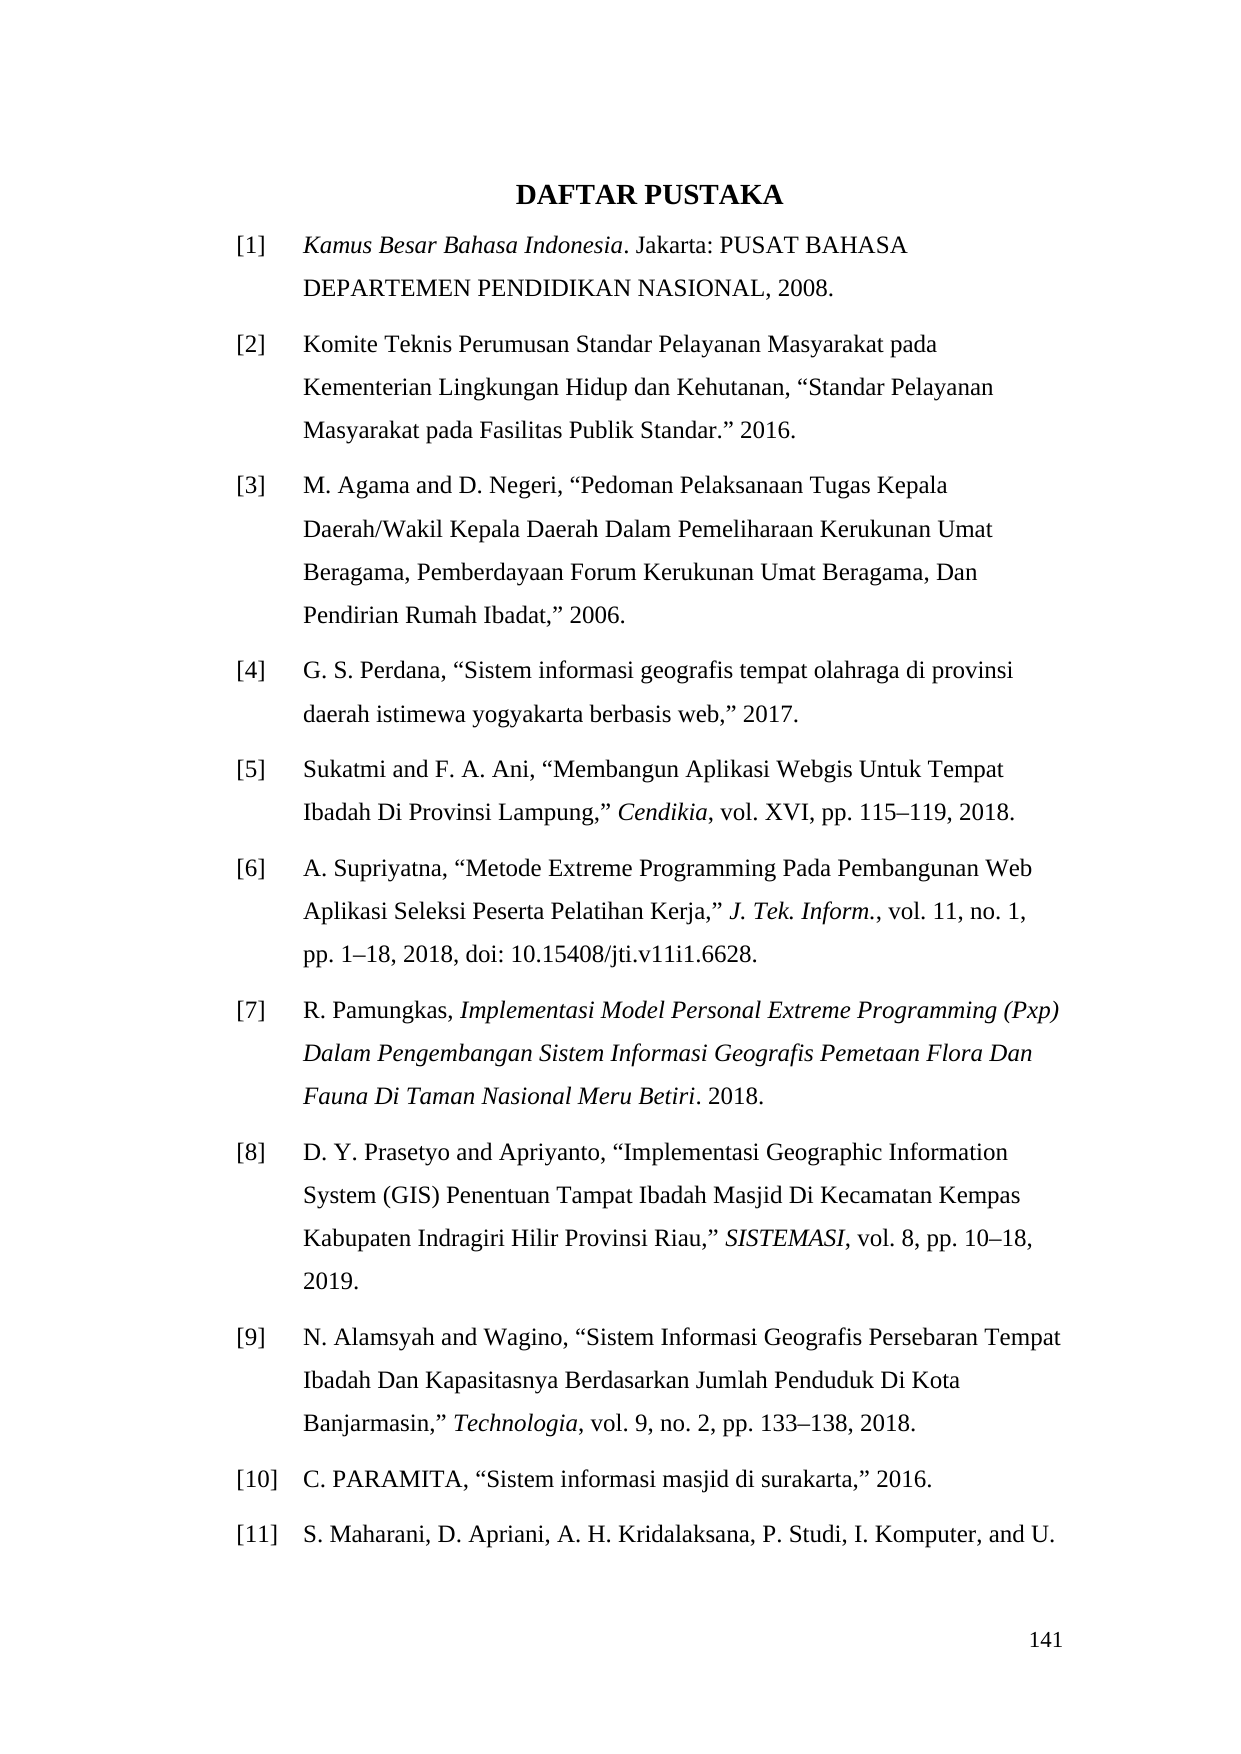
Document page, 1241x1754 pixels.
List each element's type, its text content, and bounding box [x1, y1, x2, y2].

text [6] A. Supriyatna, “Metode Extreme Programming Pada Pembangunan Web Aplikasi Seleksi Peserta Pelatihan Kerja,” J. Tek. Inform., vol. 11, no. 1, pp. 1–18, 2018, doi: 10.15408/jti.v11i1.6628. [236, 853, 1063, 968]
text DAFTAR PUSTAKA [236, 177, 1063, 211]
text [10] C. PARAMITA, “Sistem informasi masjid di surakarta,” 2016. [236, 1464, 1063, 1492]
text [2] Komite Teknis Perumusan Standar Pelayanan Masyarakat pada Kementerian Lingkungan Hidup dan Kehutanan, “Standar Pelayanan Masyarakat pada Fasilitas Publik Standar.” 2016. [236, 329, 1063, 444]
text [1] Kamus Besar Bahasa Indonesia. Jakarta: PUSAT BAHASA DEPARTEMEN PENDIDIKAN NASIONAL, 2008. [236, 230, 1063, 302]
text [5] Sukatmi and F. A. Ani, “Membangun Aplikasi Webgis Untuk Tempat Ibadah Di Provinsi Lampung,” Cendikia, vol. XVI, pp. 115–119, 2018. [236, 754, 1063, 826]
text [3] M. Agama and D. Negeri, “Pedoman Pelaksanaan Tugas Kepala Daerah/Wakil Kepala Daerah Dalam Pemeliharaan Kerukunan Umat Beragama, Pemberdayaan Forum Kerukunan Umat Beragama, Dan Pendirian Rumah Ibadat,” 2006. [236, 471, 1063, 629]
text [4] G. S. Perdana, “Sistem informasi geografis tempat olahraga di provinsi daerah istimewa yogyakarta berbasis web,” 2017. [236, 656, 1063, 727]
text [9] N. Alamsyah and Wagino, “Sistem Informasi Geografis Persebaran Tempat Ibadah Dan Kapasitasnya Berdasarkan Jumlah Penduduk Di Kota Banjarmasin,” Technologia, vol. 9, no. 2, pp. 133–138, 2018. [236, 1322, 1063, 1437]
text [7] R. Pamungkas, Implementasi Model Personal Extreme Programming (Pxp) Dalam Pengembangan Sistem Informasi Geografis Pemetaan Flora Dan Fauna Di Taman Nasional Meru Betiri. 2018. [236, 995, 1063, 1110]
text [8] D. Y. Prasetyo and Apriyanto, “Implementasi Geographic Information System (GIS) Penentuan Tampat Ibadah Masjid Di Kecamatan Kempas Kabupaten Indragiri Hilir Provinsi Riau,” SISTEMASI, vol. 8, pp. 10–18, 2019. [236, 1137, 1063, 1295]
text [236, 1519, 1063, 1548]
